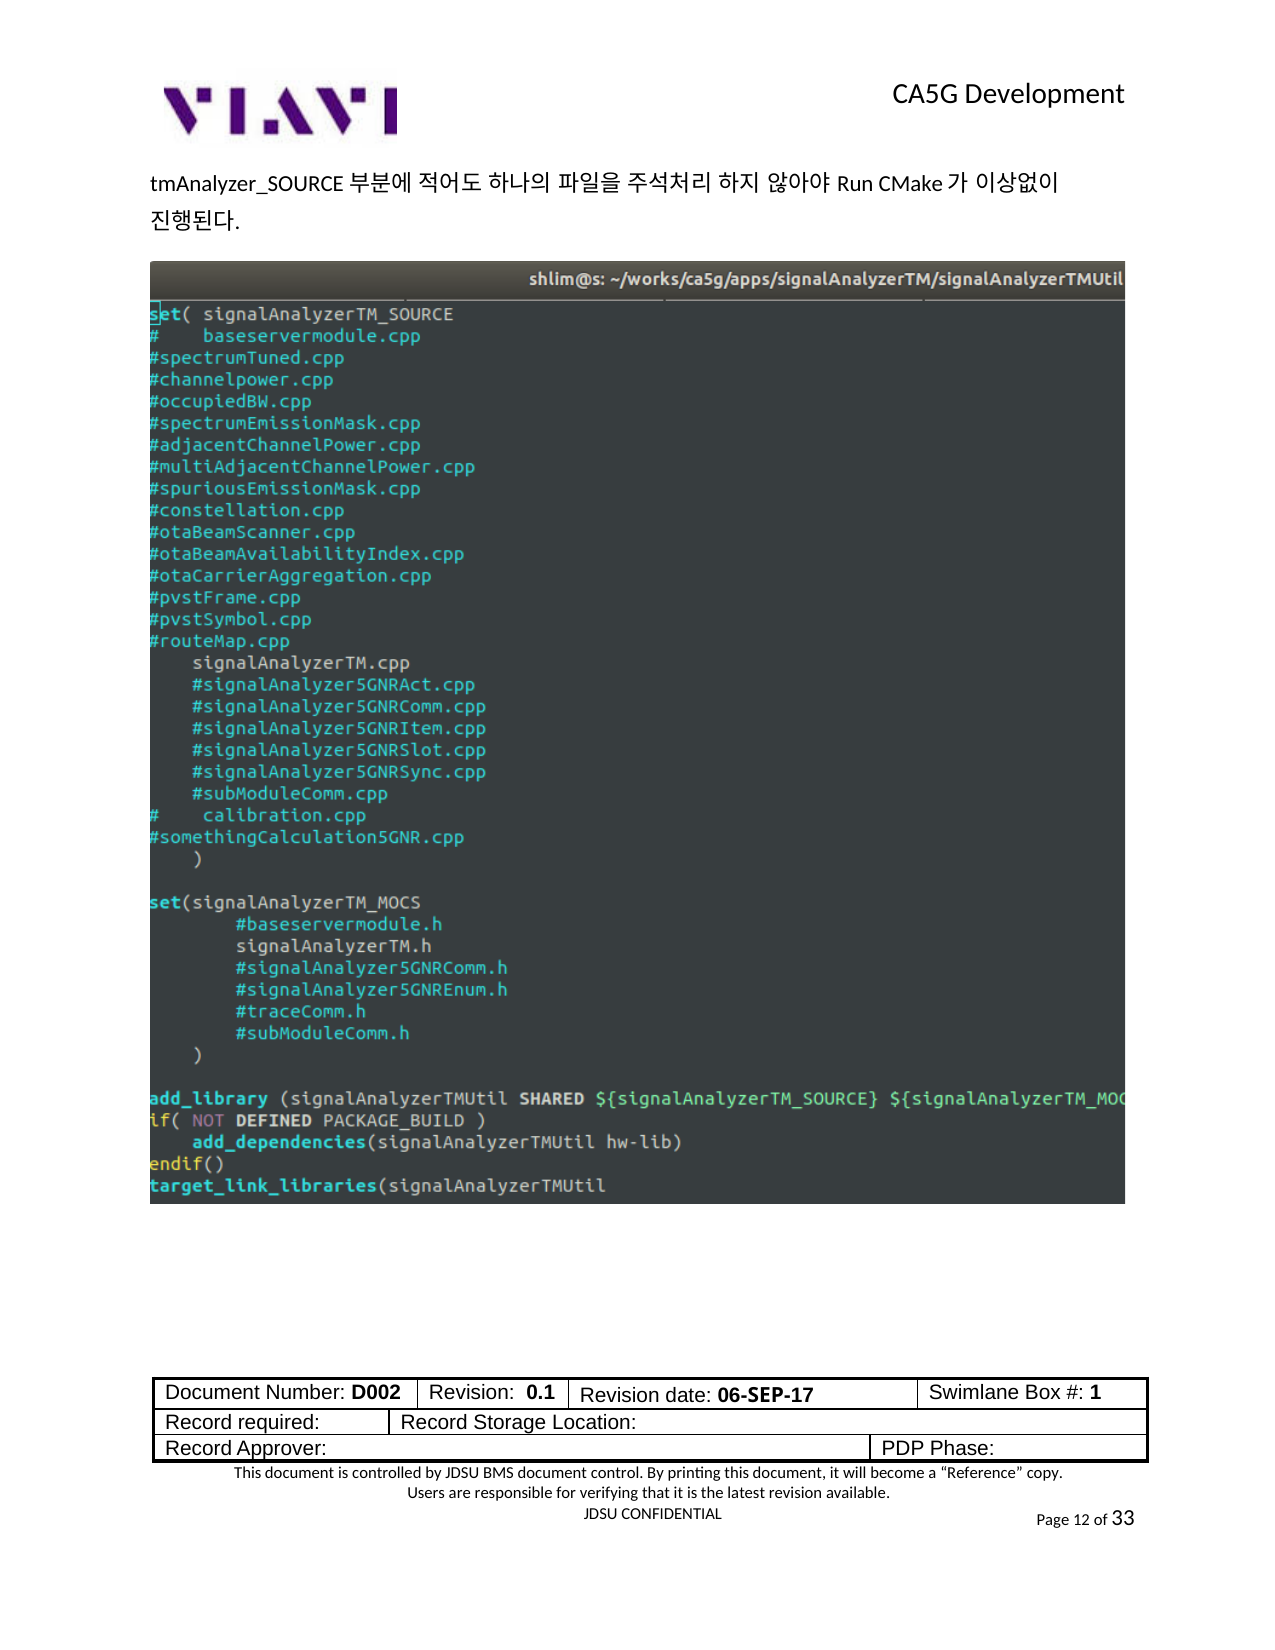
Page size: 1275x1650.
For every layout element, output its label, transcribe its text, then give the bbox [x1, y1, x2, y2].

picture [150, 261, 1125, 1204]
text tmAnalyzer_SOURCE 부분에 적어도 하나의 파일을 주석처리 하지 않아야 Run CMake가 이상없이 진행된다. [150, 165, 1125, 236]
picture [162, 68, 397, 146]
